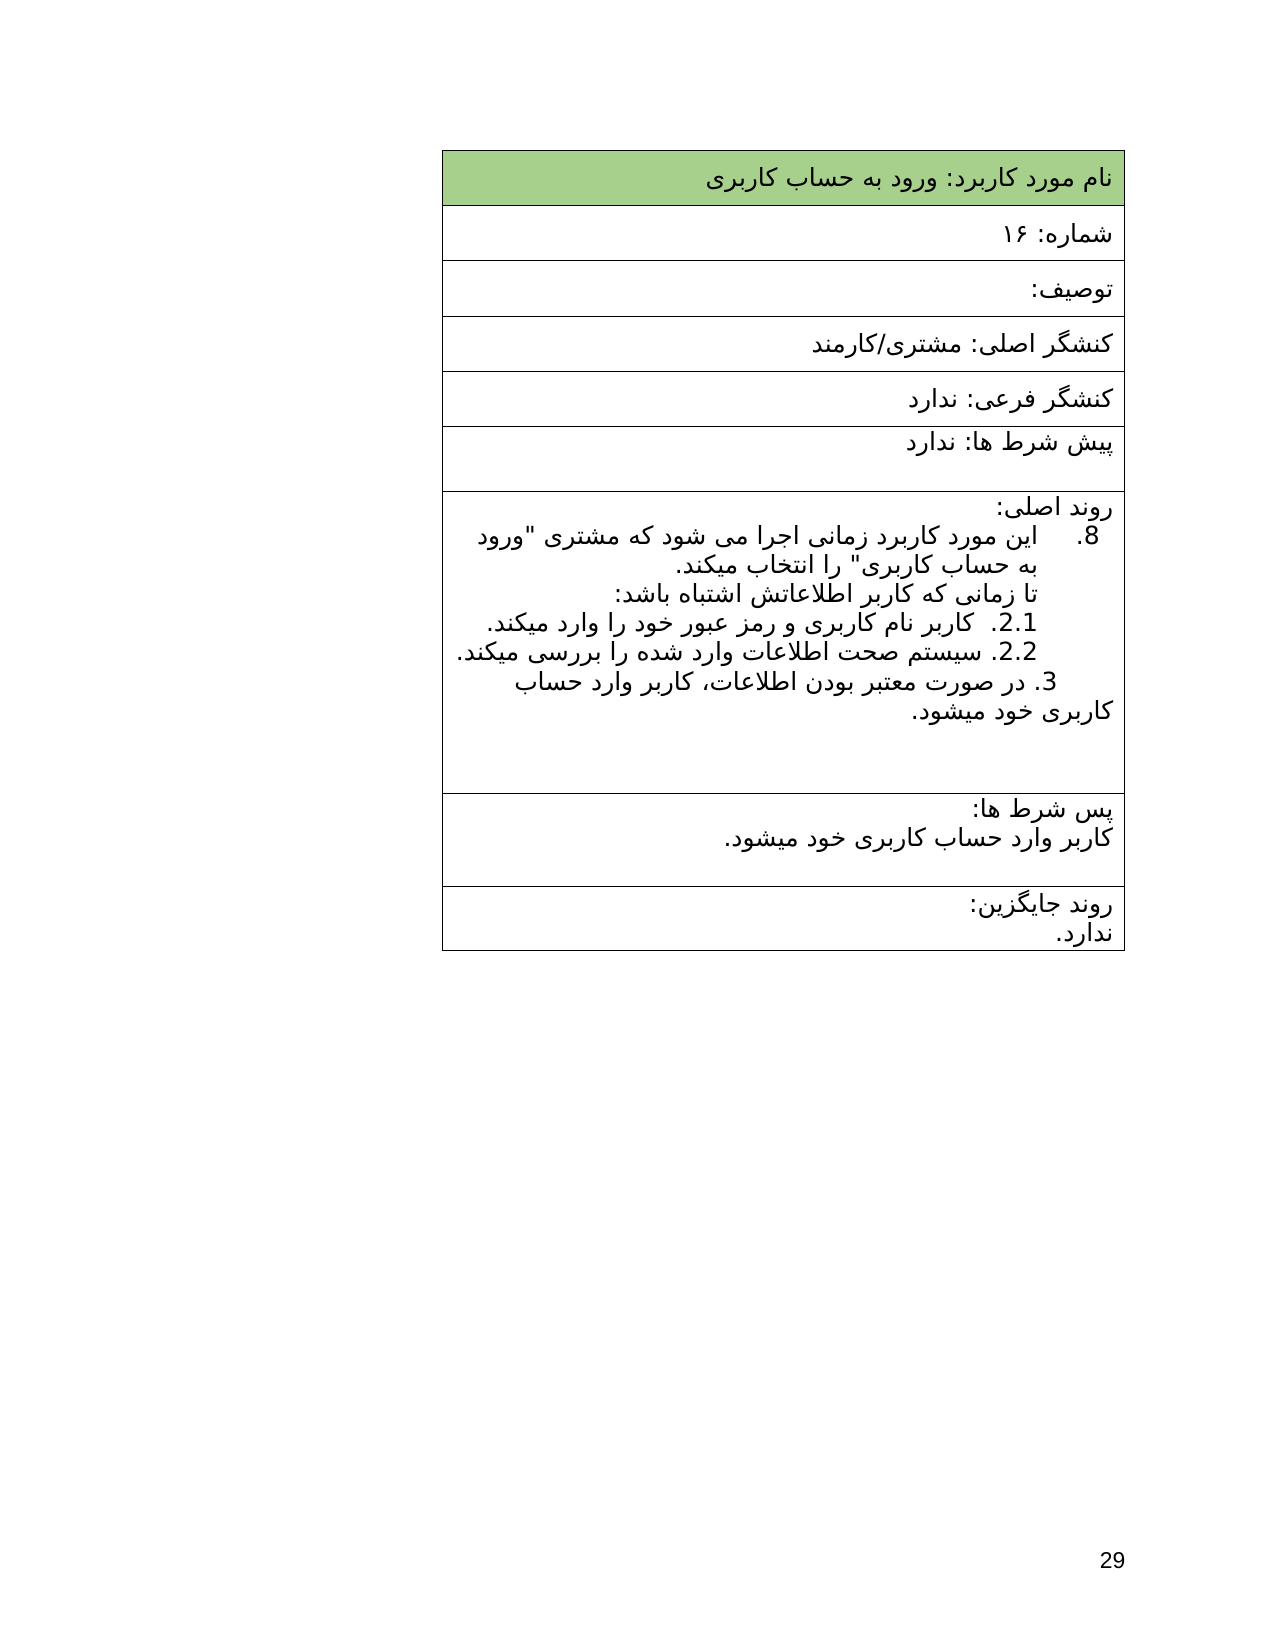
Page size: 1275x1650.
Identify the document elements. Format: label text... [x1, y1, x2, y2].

table_cell شماره: ۱۶ [443, 206, 1124, 260]
table_cell کنشگر اصلی: مشتری/کارمند [443, 317, 1124, 371]
table_cell روند اصلی: این مورد کاربرد زمانی اجرا می شود که مشتری "ورود به حساب کاربری" را انتخاب میکند. تا زمانی که کاربر اطلاعاتش اشتباه باشد: 2.1. کاربر نام کاربری و رمز عبور خود را وارد میکند. 2.2. سیستم صحت اطلاعات وارد شده را بررسی میکند. 3. در صورت معتبر بودن اطلاعات، کاربر وارد حساب کاربری خود میشود. [443, 492, 1124, 793]
table_header نام مورد کاربرد: ورود به حساب کاربری [443, 151, 1124, 205]
table_cell پیش شرط ها: ندارد [443, 427, 1124, 491]
table_cell روند جایگزین: ندارد. [443, 887, 1124, 950]
table_cell پس شرط ها: کاربر وارد حساب کاربری خود میشود. [443, 794, 1124, 886]
table_cell توصیف: [443, 261, 1124, 316]
table_cell کنشگر فرعی: ندارد [443, 372, 1124, 426]
